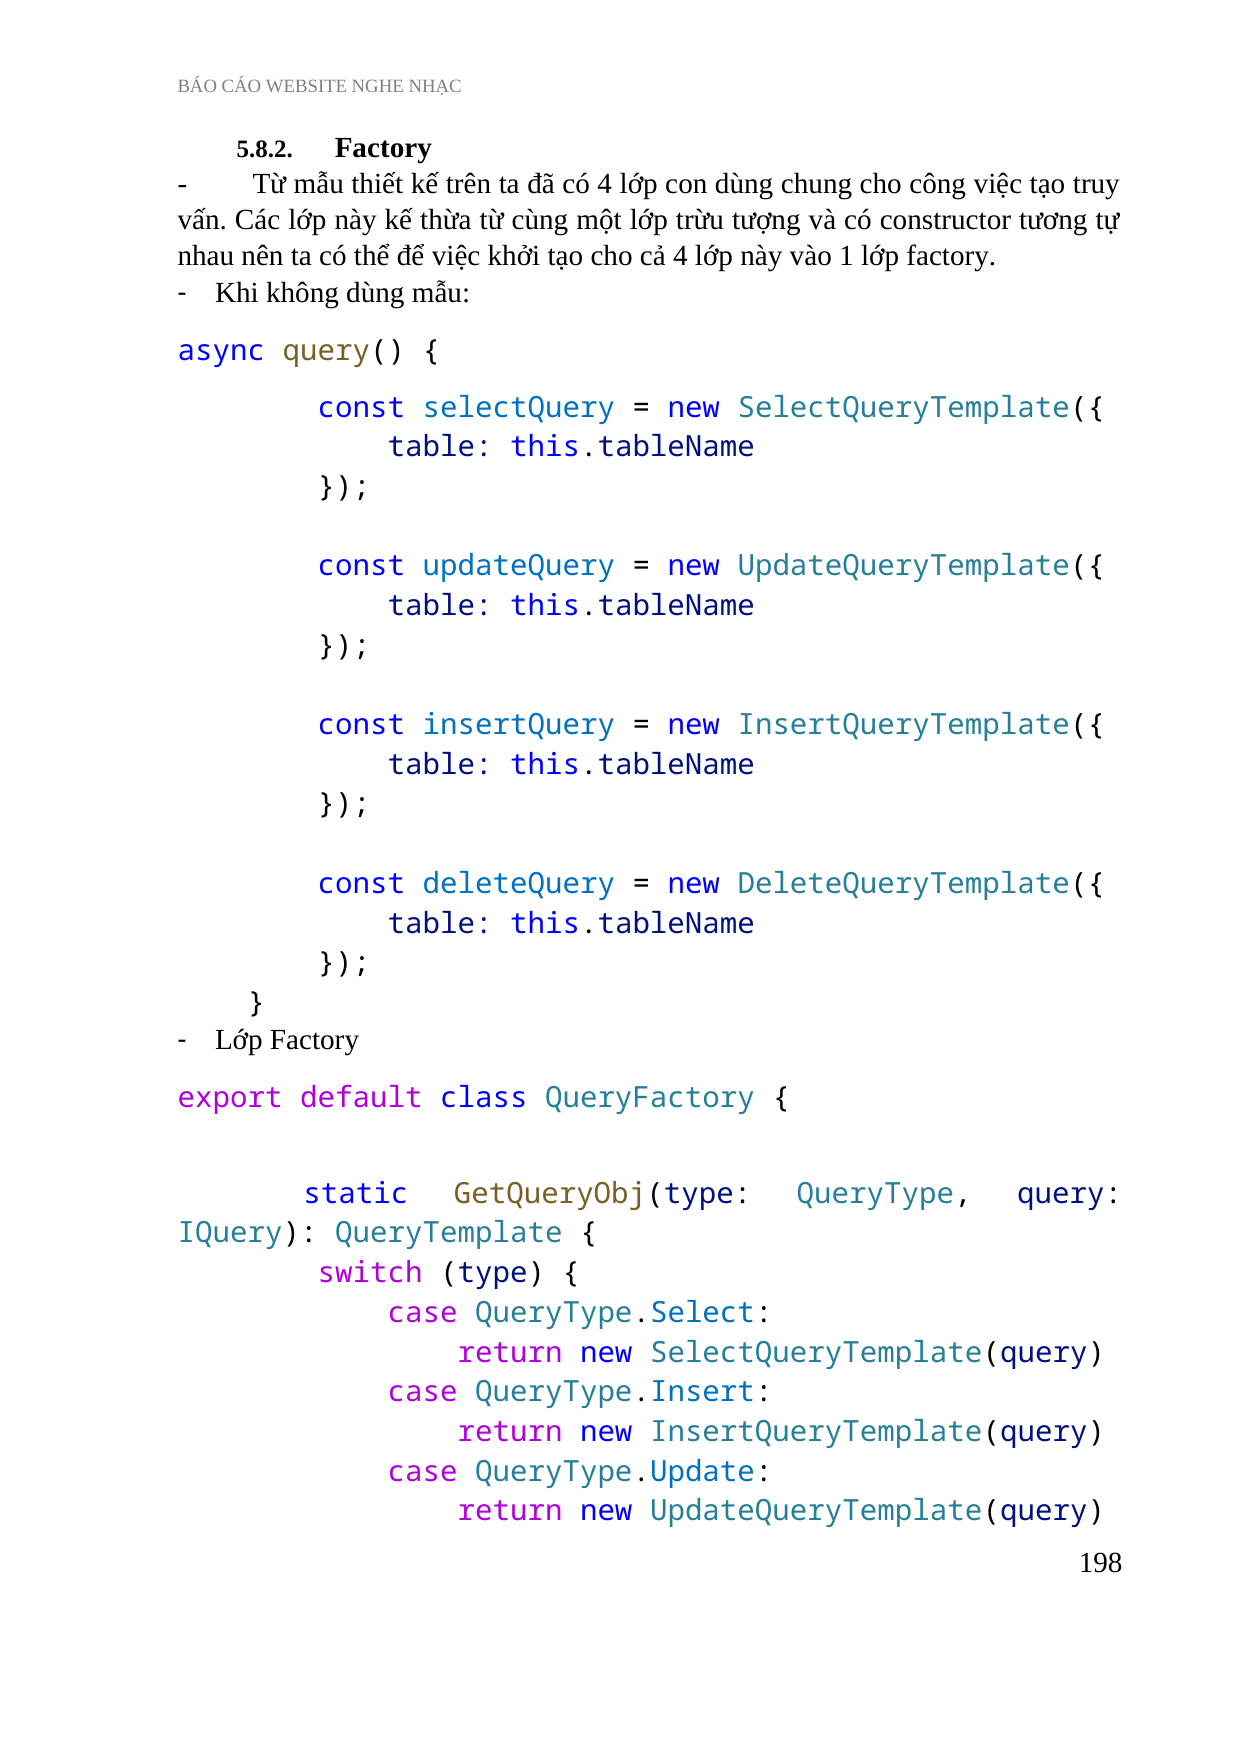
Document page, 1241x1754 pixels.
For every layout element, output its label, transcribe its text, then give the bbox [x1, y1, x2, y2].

text table: this.tableName [177, 426, 1122, 465]
text return new UpdateQueryTemplate(query) [177, 1489, 1122, 1529]
text const updateQuery = new UpdateQueryTemplate({ [177, 545, 1122, 584]
text const deleteQuery = new DeleteQueryTemplate({ [177, 862, 1122, 902]
text static GetQueryObj(type: QueryType, query: IQuery): QueryTemplate { [177, 1172, 1122, 1251]
text case QueryType.Update: [177, 1450, 1122, 1489]
text }); [177, 465, 1122, 505]
text return new SelectQueryTemplate(query) [177, 1331, 1122, 1371]
text const selectQuery = new SelectQueryTemplate({ [177, 386, 1122, 426]
list Factory [236, 130, 1122, 163]
text switch (type) { [177, 1251, 1122, 1291]
text const insertQuery = new InsertQueryTemplate({ [177, 703, 1122, 743]
text case QueryType.Select: [177, 1291, 1122, 1331]
text case QueryType.Insert: [177, 1371, 1122, 1410]
text table: this.tableName [177, 902, 1122, 942]
text async query() { [177, 329, 1122, 369]
text return new InsertQueryTemplate(query) [177, 1410, 1122, 1450]
text export default class QueryFactory { [177, 1076, 1122, 1116]
list Lớp Factory [177, 1021, 1122, 1057]
text }); [177, 624, 1122, 664]
text table: this.tableName [177, 743, 1122, 783]
list Khi không dùng mẫu: [177, 274, 1122, 310]
list - Từ mẫu thiết kế trên ta đã có 4 lớp con dùng chung cho công việc tạo truy vấn. Các lớp này kế thừa từ cùng một lớp trừu tượng và có constructor tương tự nhau nên ta có thể để việc khởi tạo cho cả 4 lớp này vào 1 lớp factory. [177, 166, 1122, 272]
text }); [177, 942, 1122, 981]
text }); [177, 783, 1122, 822]
text table: this.tableName [177, 584, 1122, 624]
text } [177, 981, 1122, 1021]
